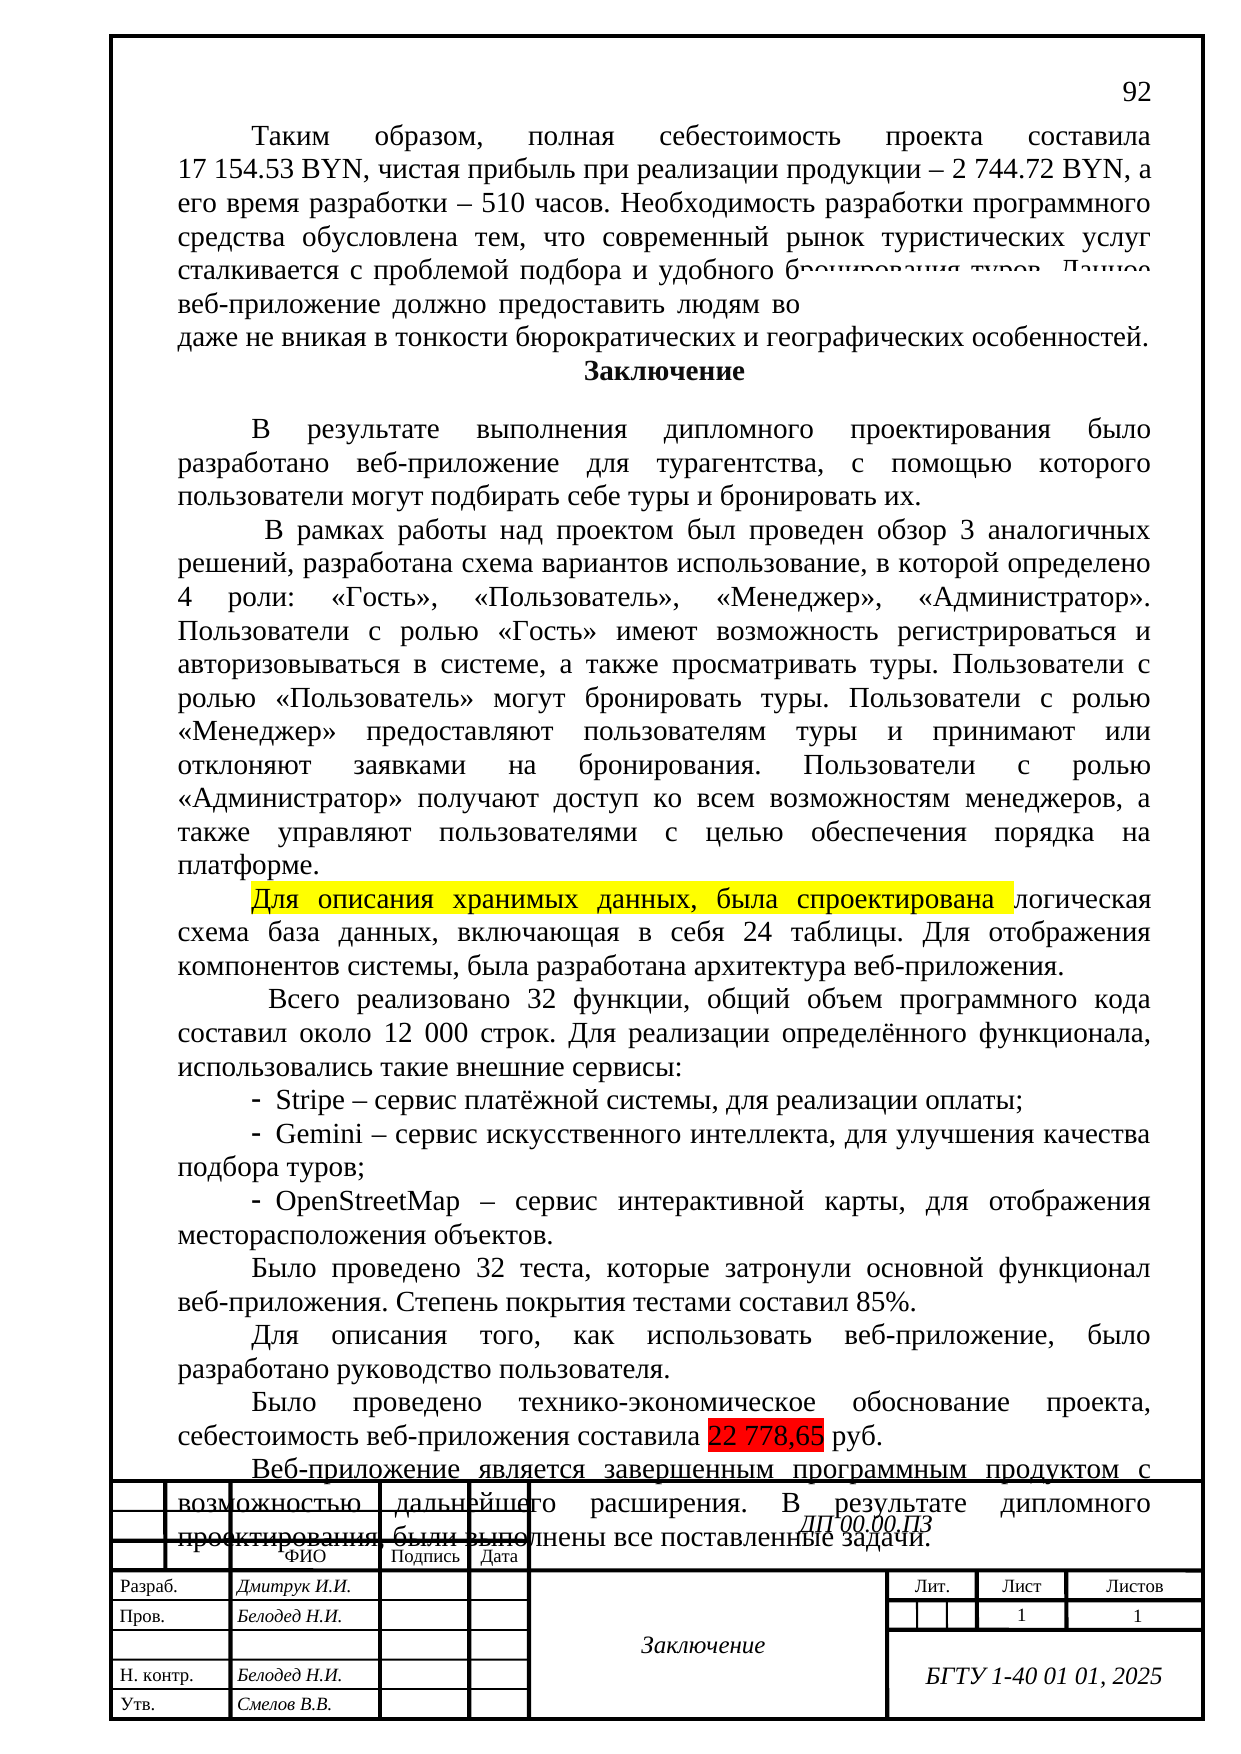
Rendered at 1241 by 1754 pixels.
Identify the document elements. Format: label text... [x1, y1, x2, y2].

text Для описания хранимых данных, была спроектирована логическая схема база данных, включающая в себя 24 таблицы. Для отображения компонентов системы, была разработана архитектура веб-приложения. [177, 881, 1152, 982]
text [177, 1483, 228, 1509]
text Веб-приложение является завершенным программным продуктом с возможностью дальнейшего расширения. В результате дипломного проектирования, были выполнены все поставленные задачи. [177, 1452, 1152, 1479]
text Stripe – сервис платёжной системы, для реализации оплаты; [177, 1082, 1152, 1116]
text Для описания того, как использовать веб-приложение, было разработано руководство пользователя. [177, 1317, 1152, 1384]
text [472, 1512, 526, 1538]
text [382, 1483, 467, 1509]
text Веб-приложение является завершенным программным продуктом с возможностью дальнейшего расширения. В результате дипломного проектирования, были выполнены все поставленные задачи. [532, 1483, 1152, 1552]
subtitle Заключение [177, 353, 1152, 386]
text Было проведено 32 теста, которые затронули основной функционал веб-приложения. Степень покрытия тестами составил 85%. [177, 1250, 1152, 1317]
text Gemini – сервис искусственного интеллекта, для улучшения качества подбора туров; [177, 1116, 1152, 1183]
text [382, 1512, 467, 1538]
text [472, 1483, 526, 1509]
text Таким образом, полная себестоимость проекта составила 17 154.53 BYN, чистая прибыль при реализации продукции – 2 744.72 BYN, а его время разработки – 510 часов. Необходимость разработки программного средства обусловлена тем, что современный рынок туристических услуг сталкивается с проблемой подбора и удобного бронирования туров. Данное веб-приложение должно предоставить людям возможность путешествовать, даже не вникая в тонкости бюрократических и географических особенностей. [177, 118, 1152, 353]
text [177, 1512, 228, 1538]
text В результате выполнения дипломного проектирования было разработано веб-приложение для турагентства, с помощью которого пользователи могут подбирать себе туры и бронировать их. [177, 411, 1152, 512]
text Всего реализовано 32 функции, общий объем программного кода составил около 12 000 строк. Для реализации определённого функционала, использовались такие внешние сервисы: [177, 982, 1152, 1082]
text OpenStreetMap – сервис интерактивной карты, для отображения месторасположения объектов. [177, 1183, 1152, 1250]
text В рамках работы над проектом был проведен обзор 3 аналогичных решений, разработана схема вариантов использование, в которой определено 4 роли: «Гость», «Пользователь», «Менеджер», «Администратор». Пользователи с ролью «Гость» имеют возможность регистрироваться и авторизовываться в системе, а также просматривать туры. Пользователи с ролью «Пользователь» могут бронировать туры. Пользователи с ролью «Менеджер» предоставляют пользователям туры и принимают или отклоняют заявками на бронирования. Пользователи с ролью «Администратор» получают доступ ко всем возможностям менеджеров, а также управляют пользователями с целью обеспечения порядка на платформе. [177, 512, 1152, 881]
text Было проведено технико-экономическое обоснование проекта, себестоимость веб-приложения составила 22 778,65 руб. [177, 1384, 1152, 1452]
